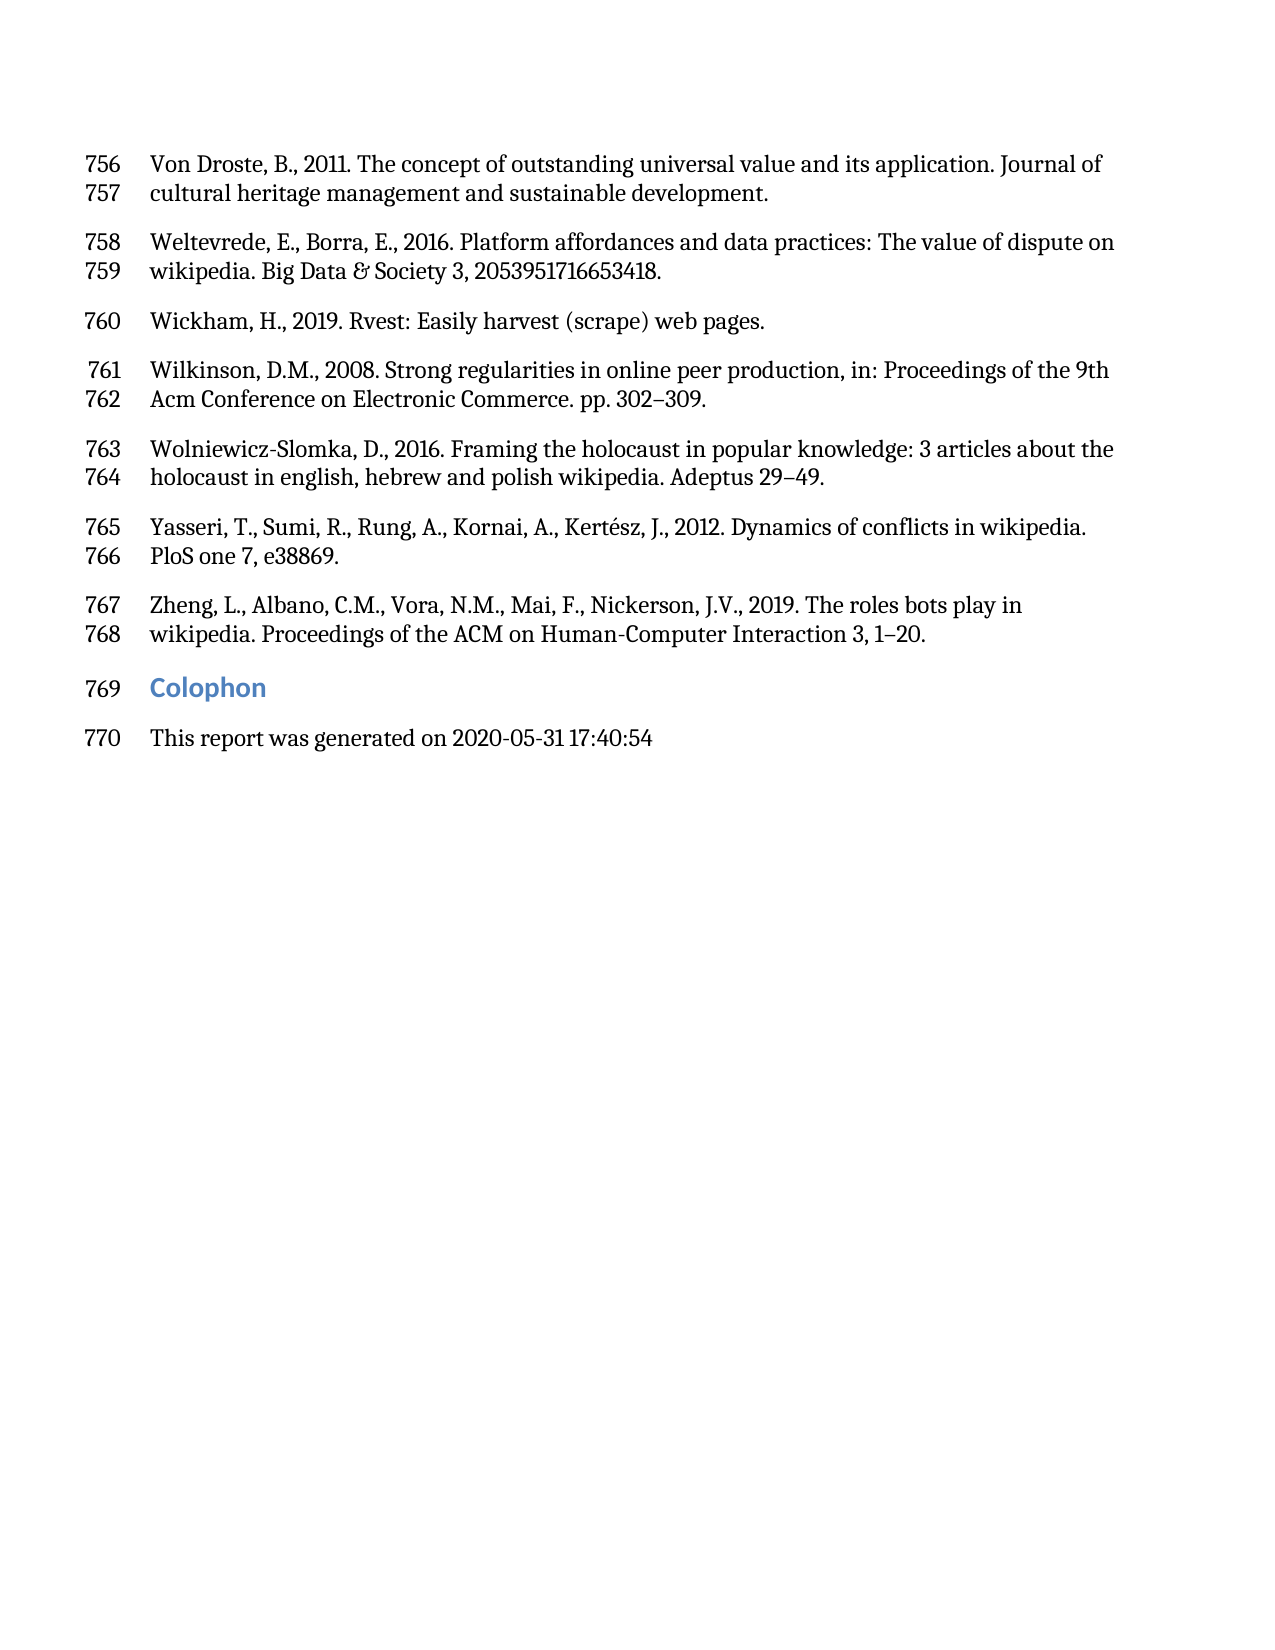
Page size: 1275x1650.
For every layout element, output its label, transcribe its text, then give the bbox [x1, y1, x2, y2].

text Zheng, L., Albano, C.M., Vora, N.M., Mai, F., Nickerson, J.V., 2019. The roles bots play in wikipedia. Proceedings of the ACM on Human-Computer Interaction 3, 1–20. [150, 591, 1125, 649]
text Weltevrede, E., Borra, E., 2016. Platform affordances and data practices: The value of dispute on wikipedia. Big Data & Society 3, 2053951716653418. [150, 228, 1125, 286]
text Yasseri, T., Sumi, R., Rung, A., Kornai, A., Kertész, J., 2012. Dynamics of conflicts in wikipedia. PloS one 7, e38869. [150, 513, 1125, 570]
text Wickham, H., 2019. Rvest: Easily harvest (scrape) web pages. [150, 307, 1125, 335]
text Von Droste, B., 2011. The concept of outstanding universal value and its application. Journal of cultural heritage management and sustainable development. [150, 150, 1125, 207]
subtitle Colophon [150, 669, 1125, 705]
text Wolniewicz-Slomka, D., 2016. Framing the holocaust in popular knowledge: 3 articles about the holocaust in english, hebrew and polish wikipedia. Adeptus 29–49. [150, 434, 1125, 492]
text Wilkinson, D.M., 2008. Strong regularities in online peer production, in: Proceedings of the 9th Acm Conference on Electronic Commerce. pp. 302–309. [150, 356, 1125, 414]
text This report was generated on 2020-05-31 17:40:54 [150, 724, 1125, 753]
